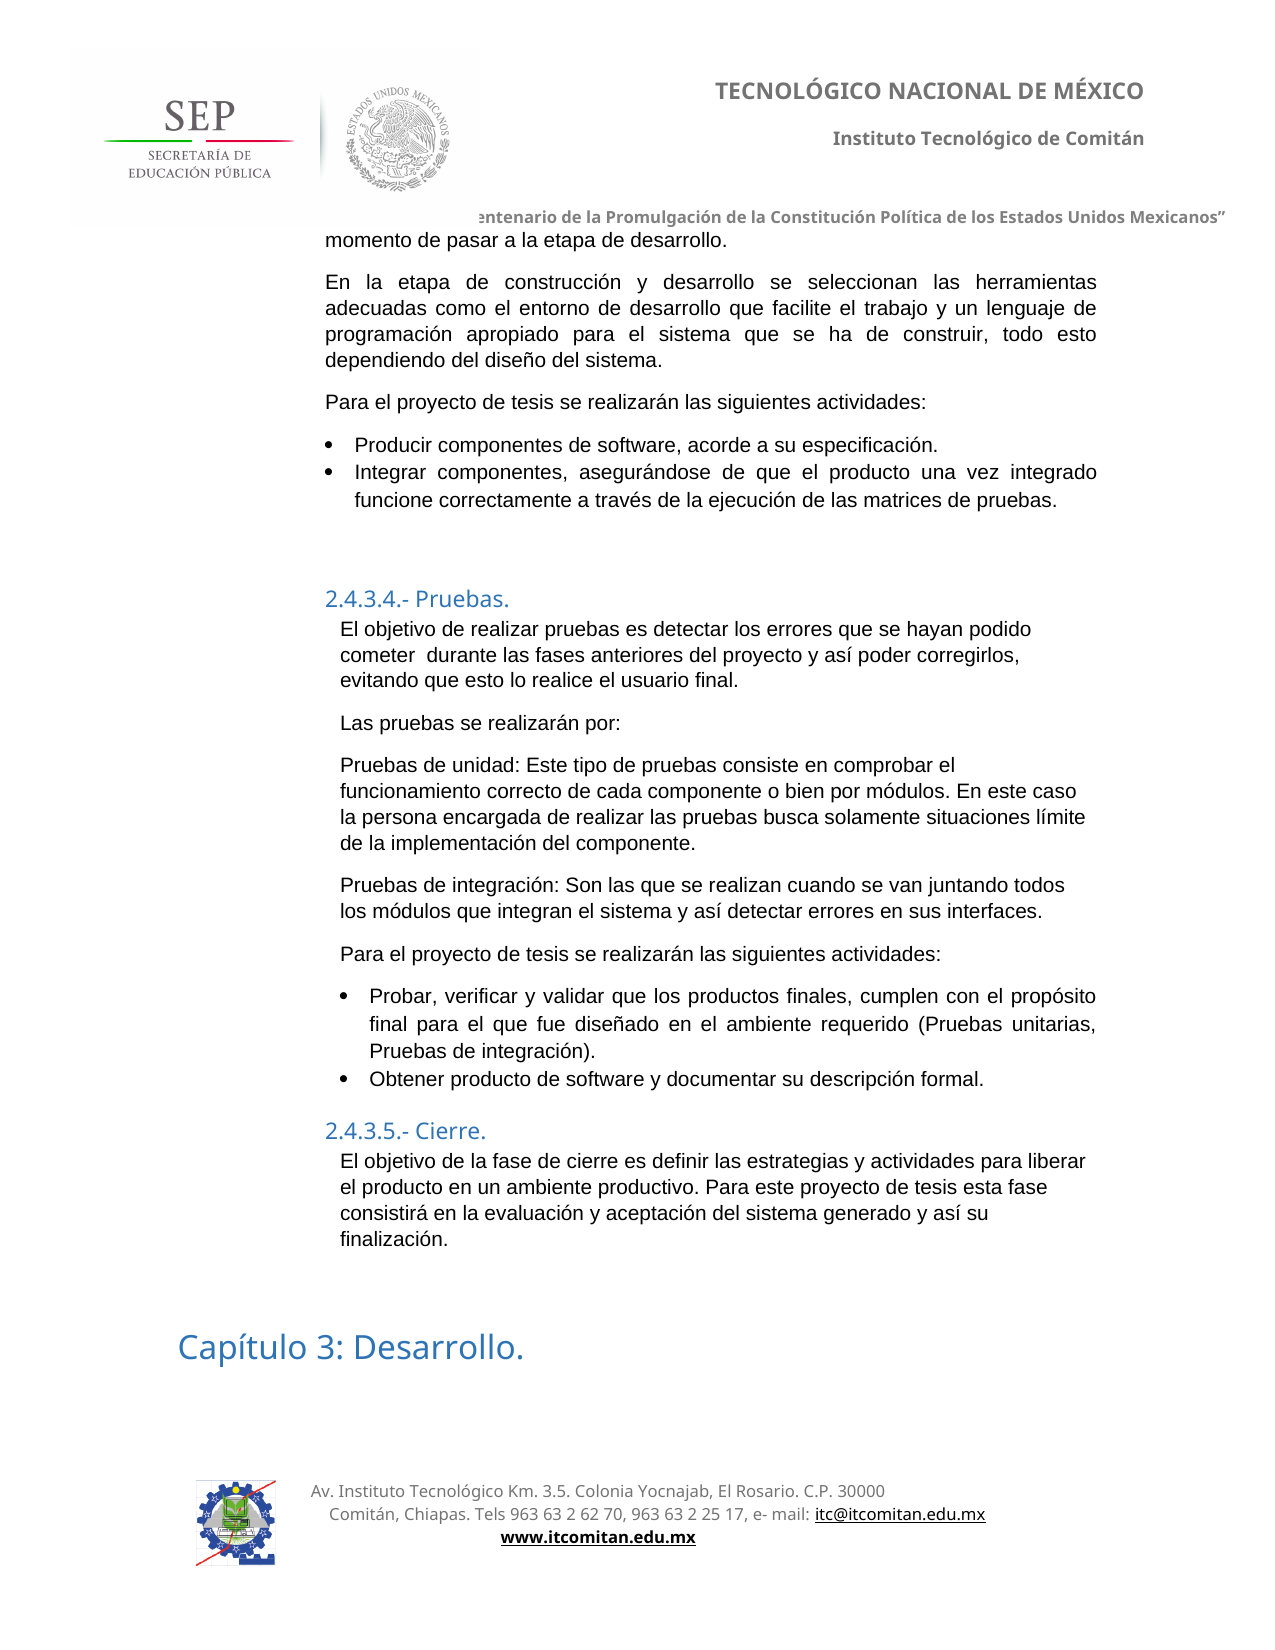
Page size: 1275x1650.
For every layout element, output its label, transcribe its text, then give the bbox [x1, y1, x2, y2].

list Producir componentes de software, acorde a su especificación. [325, 432, 1098, 456]
list Obtener producto de software y documentar su descripción formal. [340, 1067, 1098, 1091]
picture [195, 1480, 276, 1566]
text El objetivo de realizar pruebas es detectar los errores que se hayan podido cometer durante las fases anteriores del proyecto y así poder corregirlos, evitando que esto lo realice el usuario final. [340, 617, 1098, 692]
list Probar, verificar y validar que los productos finales, cumplen con el propósito final para el que fue diseñado en el ambiente requerido (Pruebas unitarias, Pruebas de integración). [340, 984, 1098, 1063]
text Para el proyecto de tesis se realizarán las siguientes actividades: [325, 390, 1098, 414]
picture [69, 49, 480, 226]
subtitle 2.4.3.5.- Cierre. [325, 1115, 1098, 1146]
text En la etapa de construcción y desarrollo se seleccionan las herramientas adecuadas como el entorno de desarrollo que facilite el trabajo y un lenguaje de programación apropiado para el sistema que se ha de construir, todo esto dependiendo del diseño del sistema. [325, 270, 1098, 371]
text Pruebas de unidad: Este tipo de pruebas consiste en comprobar el funcionamiento correcto de cada componente o bien por módulos. En este caso la persona encargada de realizar las pruebas busca solamente situaciones límite de la implementación del componente. [340, 753, 1098, 855]
text Para el proyecto de tesis se realizarán las siguientes actividades: [340, 942, 1098, 966]
subtitle 2.4.3.4.- Pruebas. [325, 583, 1098, 614]
text Las pruebas se realizarán por: [340, 711, 1098, 735]
text Pruebas de integración: Son las que se realizan cuando se van juntando todos los módulos que integran el sistema y así detectar errores en sus interfaces. [340, 873, 1098, 923]
list Integrar componentes, asegurándose de que el producto una vez integrado funcione correctamente a través de la ejecución de las matrices de pruebas. [325, 460, 1098, 512]
subtitle Capítulo 3: Desarrollo. [177, 1324, 1098, 1369]
text El objetivo de la fase de cierre es definir las estrategias y actividades para liberar el producto en un ambiente productivo. Para este proyecto de tesis esta fase consistirá en la evaluación y aceptación del sistema generado y así su finalización. [340, 1149, 1098, 1250]
